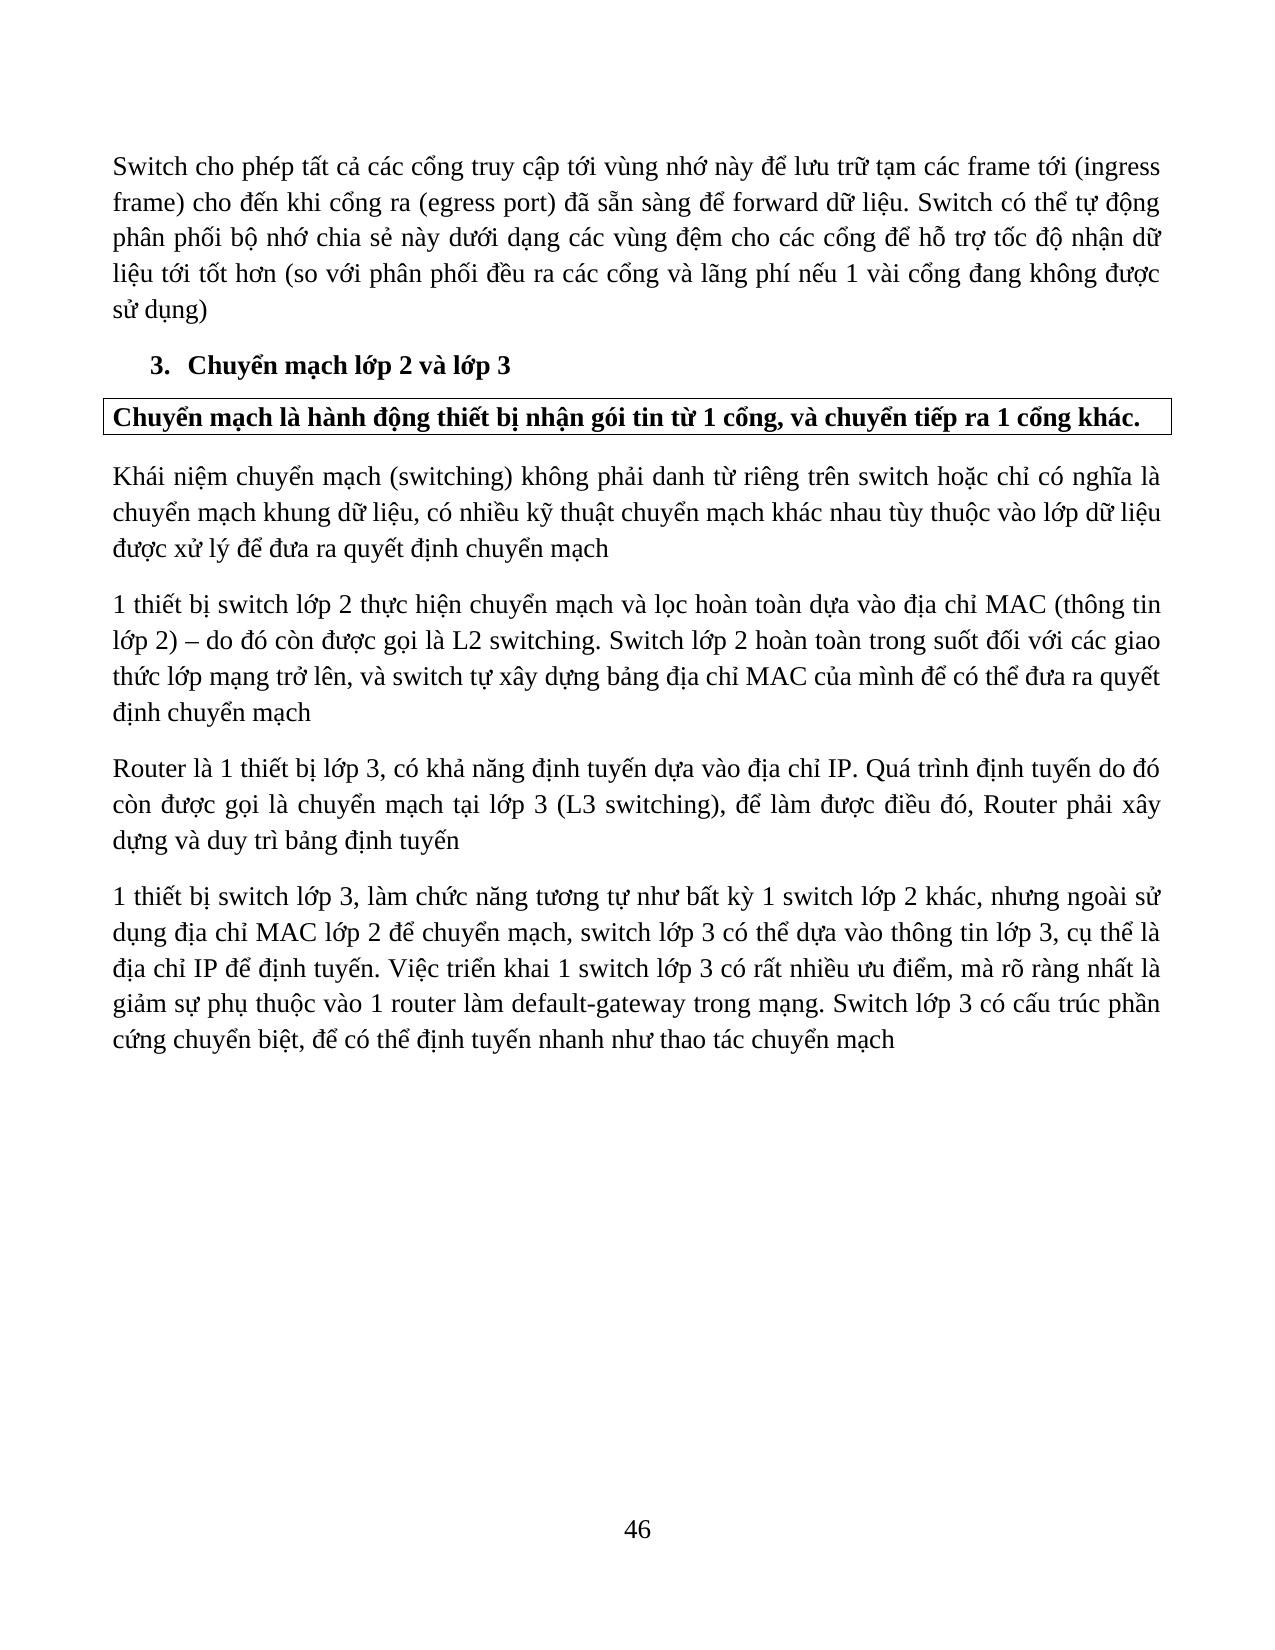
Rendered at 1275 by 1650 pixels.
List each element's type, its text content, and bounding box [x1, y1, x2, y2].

text 1 thiết bị switch lớp 2 thực hiện chuyển mạch và lọc hoàn toàn dựa vào địa chỉ MAC (thông tin lớp 2) – do đó còn được gọi là L2 switching. Switch lớp 2 hoàn toàn trong suốt đối với các giao thức lớp mạng trở lên, và switch tự xây dựng bảng địa chỉ MAC của mình để có thể đưa ra quyết định chuyển mạch [112, 588, 1162, 727]
text Chuyển mạch là hành động thiết bị nhận gói tin từ 1 cổng, và chuyển tiếp ra 1 cổng khác. [104, 399, 1171, 434]
text 1 thiết bị switch lớp 3, làm chức năng tương tự như bất kỳ 1 switch lớp 2 khác, nhưng ngoài sử dụng địa chỉ MAC lớp 2 để chuyển mạch, switch lớp 3 có thể dựa vào thông tin lớp 3, cụ thể là địa chỉ IP để định tuyến. Việc triển khai 1 switch lớp 3 có rất nhiều ưu điểm, mà rõ ràng nhất là giảm sự phụ thuộc vào 1 router làm default-gateway trong mạng. Switch lớp 3 có cấu trúc phần cứng chuyển biệt, để có thể định tuyến nhanh như thao tác chuyển mạch [112, 880, 1162, 1054]
text Switch cho phép tất cả các cổng truy cập tới vùng nhớ này để lưu trữ tạm các frame tới (ingress frame) cho đến khi cổng ra (egress port) đã sẵn sàng để forward dữ liệu. Switch có thể tự động phân phối bộ nhớ chia sẻ này dưới dạng các vùng đệm cho các cổng để hỗ trợ tốc độ nhận dữ liệu tới tốt hơn (so với phân phối đều ra các cổng và lãng phí nếu 1 vài cổng đang không được sử dụng) [112, 150, 1162, 324]
text Router là 1 thiết bị lớp 3, có khả năng định tuyến dựa vào địa chỉ IP. Quá trình định tuyến do đó còn được gọi là chuyển mạch tại lớp 3 (L3 switching), để làm được điều đó, Router phải xây dựng và duy trì bảng định tuyến [112, 752, 1162, 855]
subtitle Chuyển mạch lớp 2 và lớp 3 [150, 349, 1162, 381]
text Khái niệm chuyển mạch (switching) không phải danh từ riêng trên switch hoặc chỉ có nghĩa là chuyển mạch khung dữ liệu, có nhiều kỹ thuật chuyển mạch khác nhau tùy thuộc vào lớp dữ liệu được xử lý để đưa ra quyết định chuyển mạch [112, 461, 1162, 563]
